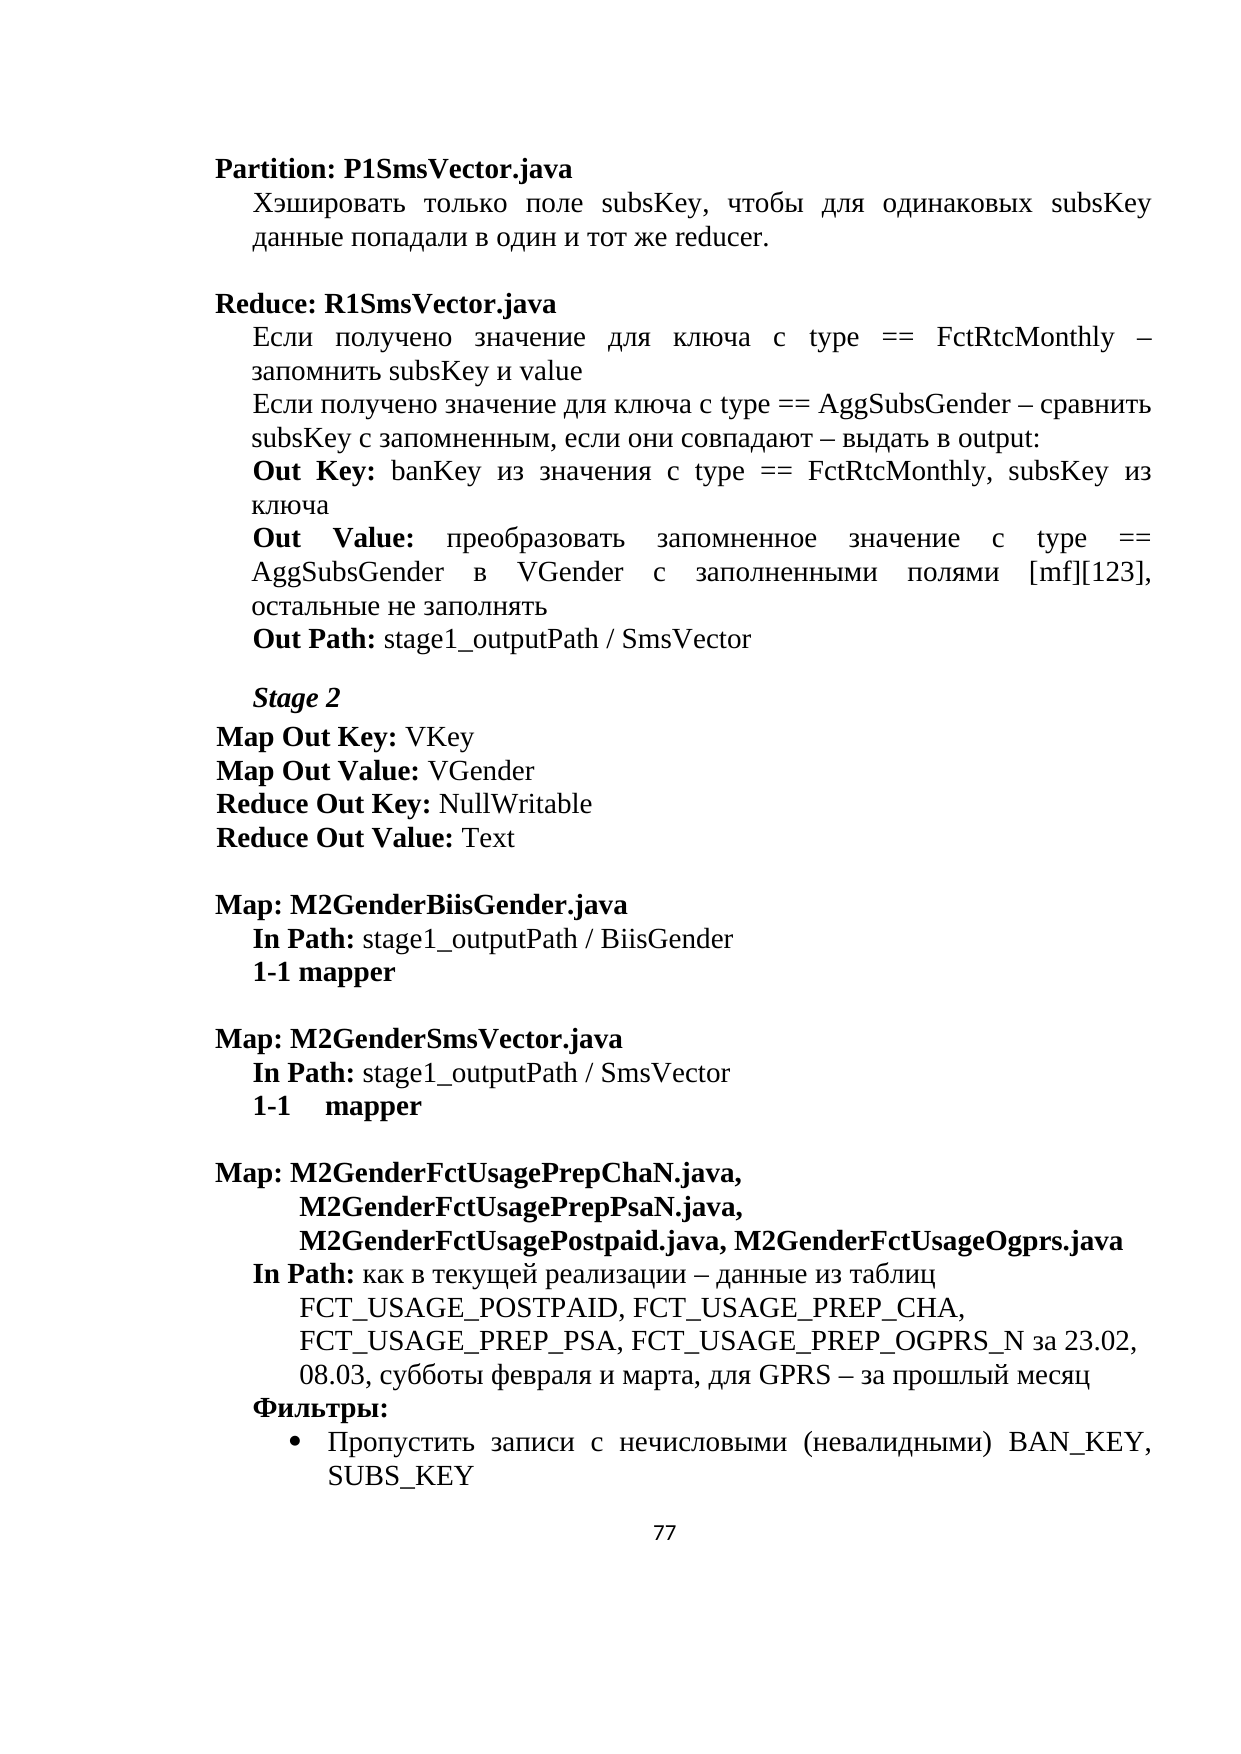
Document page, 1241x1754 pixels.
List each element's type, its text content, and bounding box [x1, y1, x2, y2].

text Reduce Out Value: Text [215, 820, 1152, 854]
text Out Path: stage1_outputPath / SmsVector [252, 621, 1152, 655]
text Если получено значение для ключа с type == FctRtcMonthly – запомнить subsKey и value [251, 319, 1152, 386]
text In Path: stage1_outputPath / SmsVector [252, 1055, 1152, 1088]
text Reduce: R1SmsVector.java [215, 286, 1152, 319]
list Пропустить записи с нечисловыми (невалидными) BAN_KEY, SUBS_KEY [290, 1424, 1152, 1491]
text Если получено значение для ключа с type == AggSubsGender – сравнить subsKey с запомненным, если они совпадают – выдать в output: [251, 386, 1152, 453]
text In Path: как в текущей реализации – данные из таблиц FCT_USAGE_POSTPAID, FCT_USAGE_PREP_CHA, FCT_USAGE_PREP_PSA, FCT_USAGE_PREP_OGPRS_N за 23.02, 08.03, субботы февраля и марта, для GPRS – за прошлый месяц [252, 1256, 1152, 1390]
list mapper [252, 1088, 1152, 1122]
text In Path: stage1_outputPath / BiisGender [252, 921, 1152, 954]
text Map: M2GenderFctUsagePrepChaN.java, M2GenderFctUsagePrepPsaN.java, M2GenderFctUsagePostpaid.java, M2GenderFctUsageOgprs.java [215, 1156, 1152, 1256]
text Map Out Value: VGender [215, 753, 1152, 787]
text Reduce Out Key: NullWritable [215, 787, 1152, 820]
text Map Out Key: VKey [215, 719, 1152, 753]
text Фильтры: [251, 1390, 1152, 1424]
text Out Value: преобразовать запомненное значение с type == AggSubsGender в VGender с заполненными полями [mf][123], остальные не заполнять [251, 521, 1152, 621]
text Map: M2GenderSmsVector.java [215, 1021, 1152, 1055]
list Stage 2 [252, 680, 1152, 713]
text Partition: P1SmsVector.java [215, 152, 1152, 185]
text 1-1 mapper [252, 954, 1152, 988]
text Хэшировать только поле subsKey, чтобы для одинаковых subsKey данные попадали в один и тот же reducer. [252, 185, 1152, 252]
text Out Key: banKey из значения с type == FctRtcMonthly, subsKey из ключа [251, 453, 1152, 521]
text Map: M2GenderBiisGender.java [215, 887, 1152, 921]
